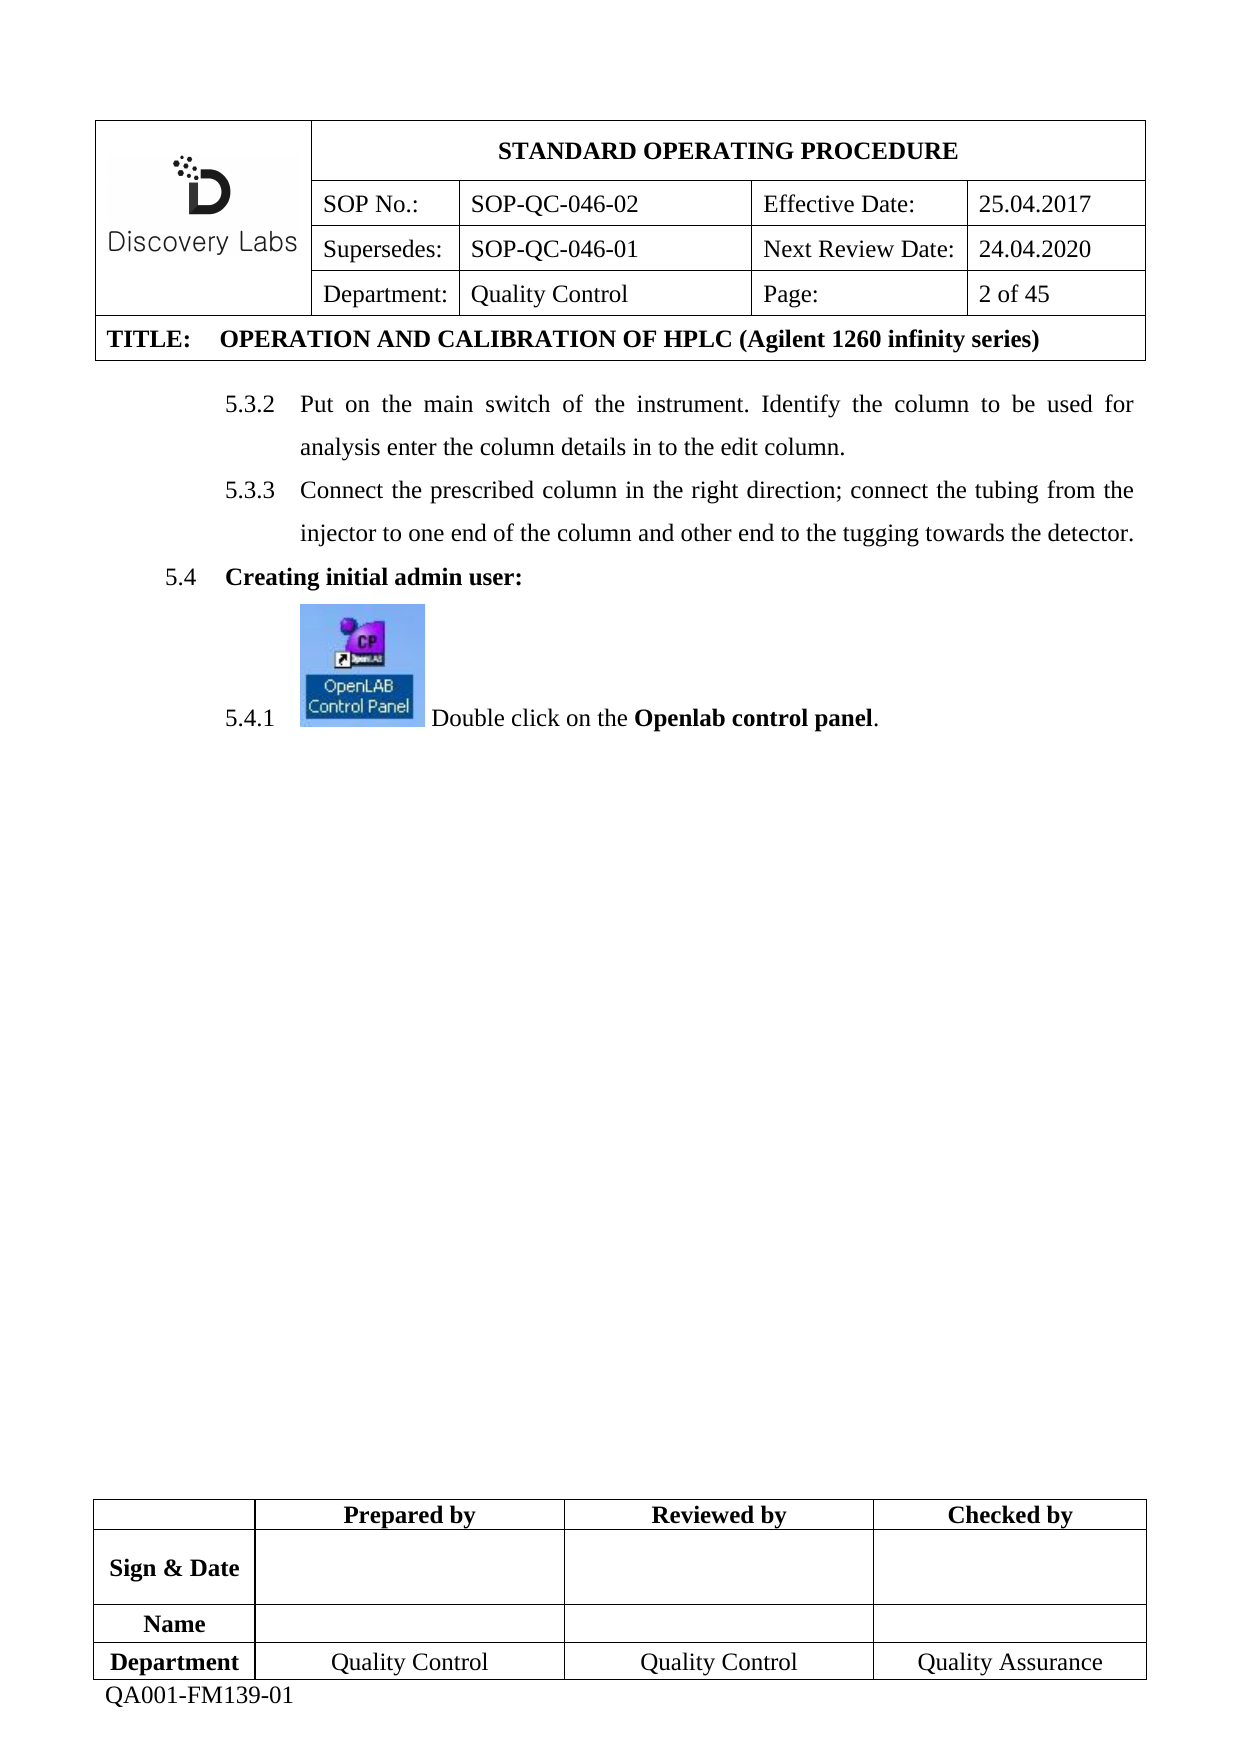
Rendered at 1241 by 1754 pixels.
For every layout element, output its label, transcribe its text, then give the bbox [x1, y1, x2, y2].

list Double click on the Openlab control panel. [225, 605, 1135, 732]
picture [300, 604, 426, 727]
list Creating initial admin user: [165, 562, 1135, 590]
list Put on the main switch of the instrument. Identify the column to be used for analysis enter the column details in to the edit column. [225, 389, 1135, 461]
list Connect the prescribed column in the right direction; connect the tubing from the injector to one end of the column and other end to the tugging towards the detector. [225, 475, 1135, 547]
